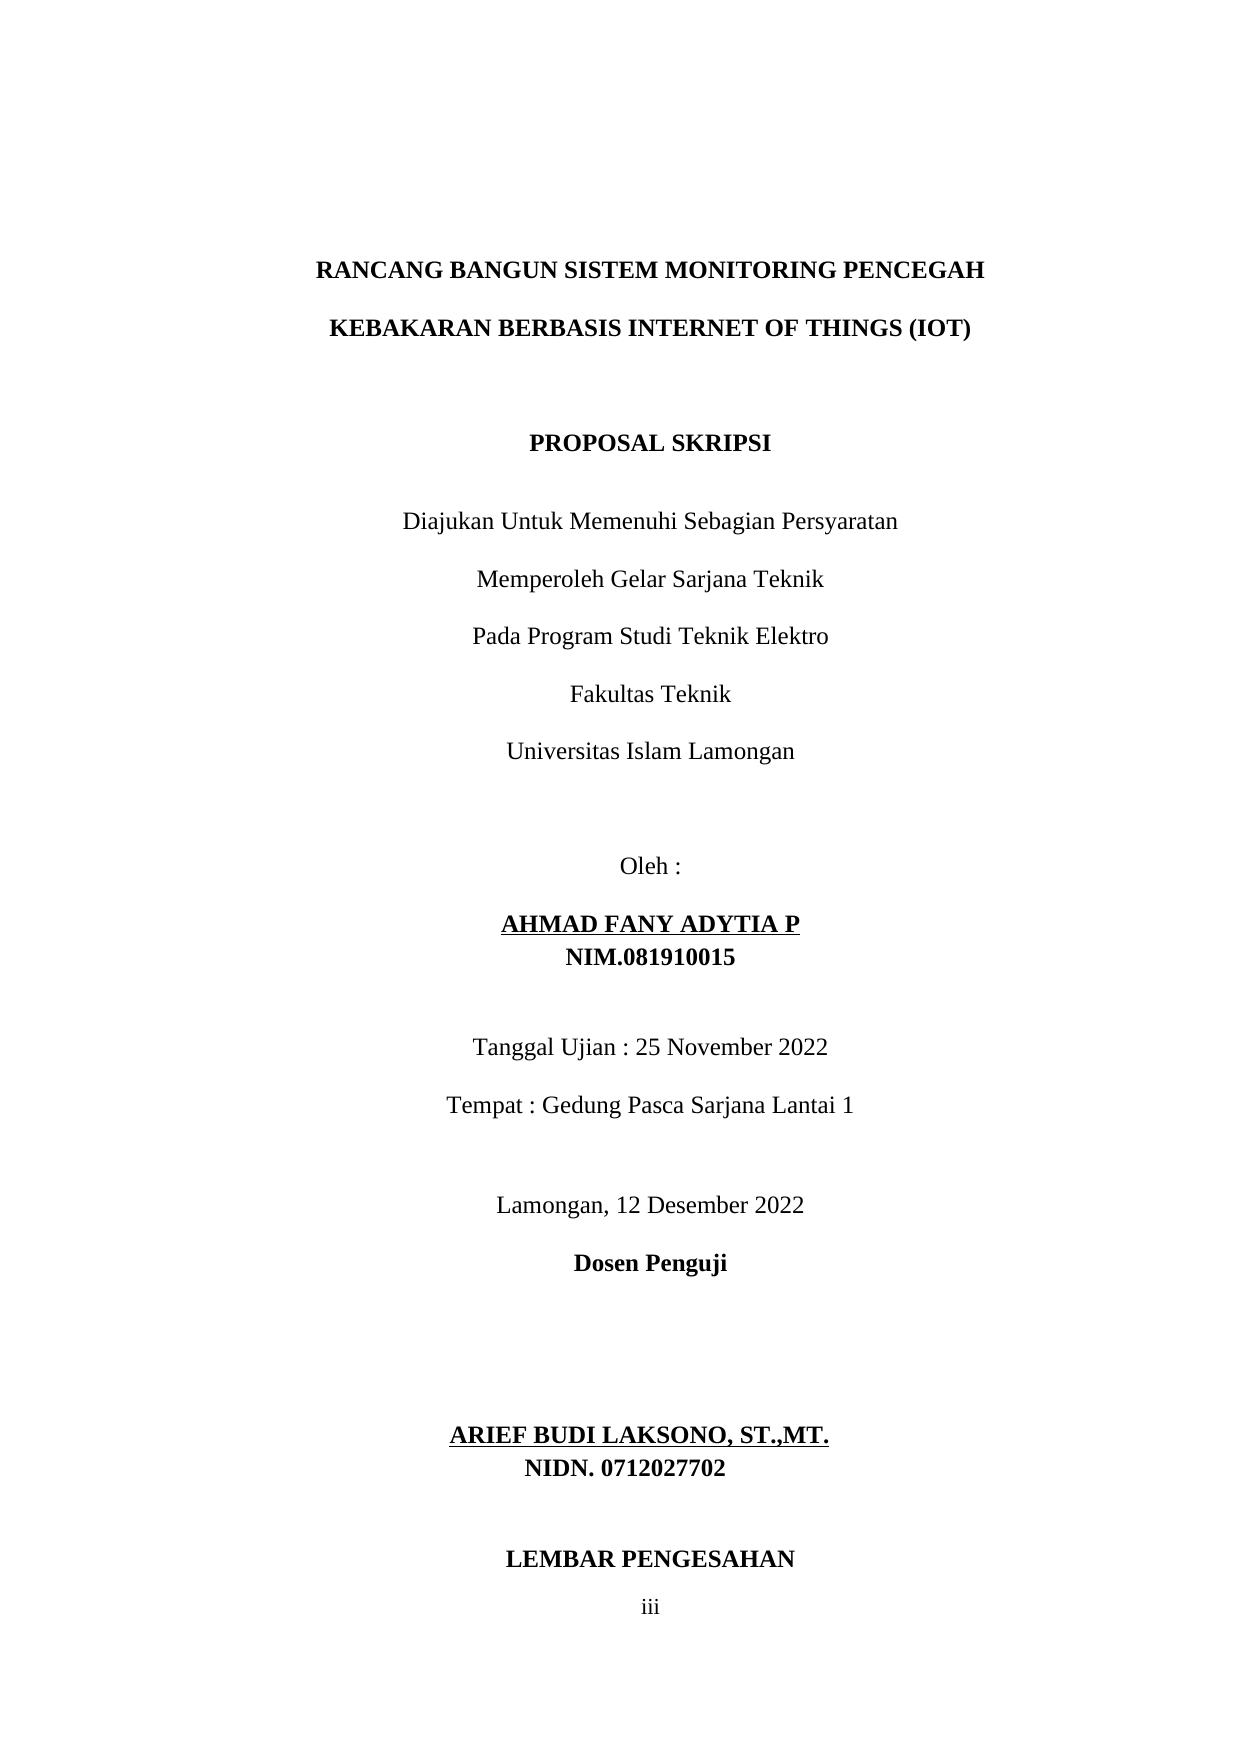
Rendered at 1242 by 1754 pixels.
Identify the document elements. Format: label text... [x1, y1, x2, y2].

text LEMBAR PENGESAHAN [236, 1544, 1064, 1572]
text Tempat : Gedung Pasca Sarjana Lantai 1 [236, 1090, 1064, 1119]
text PROPOSAL SKRIPSI [236, 428, 1064, 457]
text Oleh : [236, 851, 1064, 880]
text NIM.081910015 [236, 942, 1064, 971]
text Universitas Islam Lamongan [236, 736, 1064, 765]
text Diajukan Untuk Memenuhi Sebagian Persyaratan [236, 506, 1064, 535]
text AHMAD FANY ADYTIA P [236, 909, 1064, 938]
table_header Dosen Penguji ARIEF BUDI LAKSONO, ST.,MT. NIDN. 0712027702 [438, 1248, 863, 1486]
text Pada Program Studi Teknik Elektro [236, 621, 1064, 650]
text Fakultas Teknik [236, 679, 1064, 708]
text Tanggal Ujian : 25 November 2022 [236, 1032, 1064, 1061]
text Memperoleh Gelar Sarjana Teknik [236, 564, 1064, 593]
text Lamongan, 12 Desember 2022 [236, 1191, 1064, 1219]
text RANCANG BANGUN SISTEM MONITORING PENCEGAH KEBAKARAN BERBASIS INTERNET OF THINGS (IOT) [236, 256, 1064, 342]
